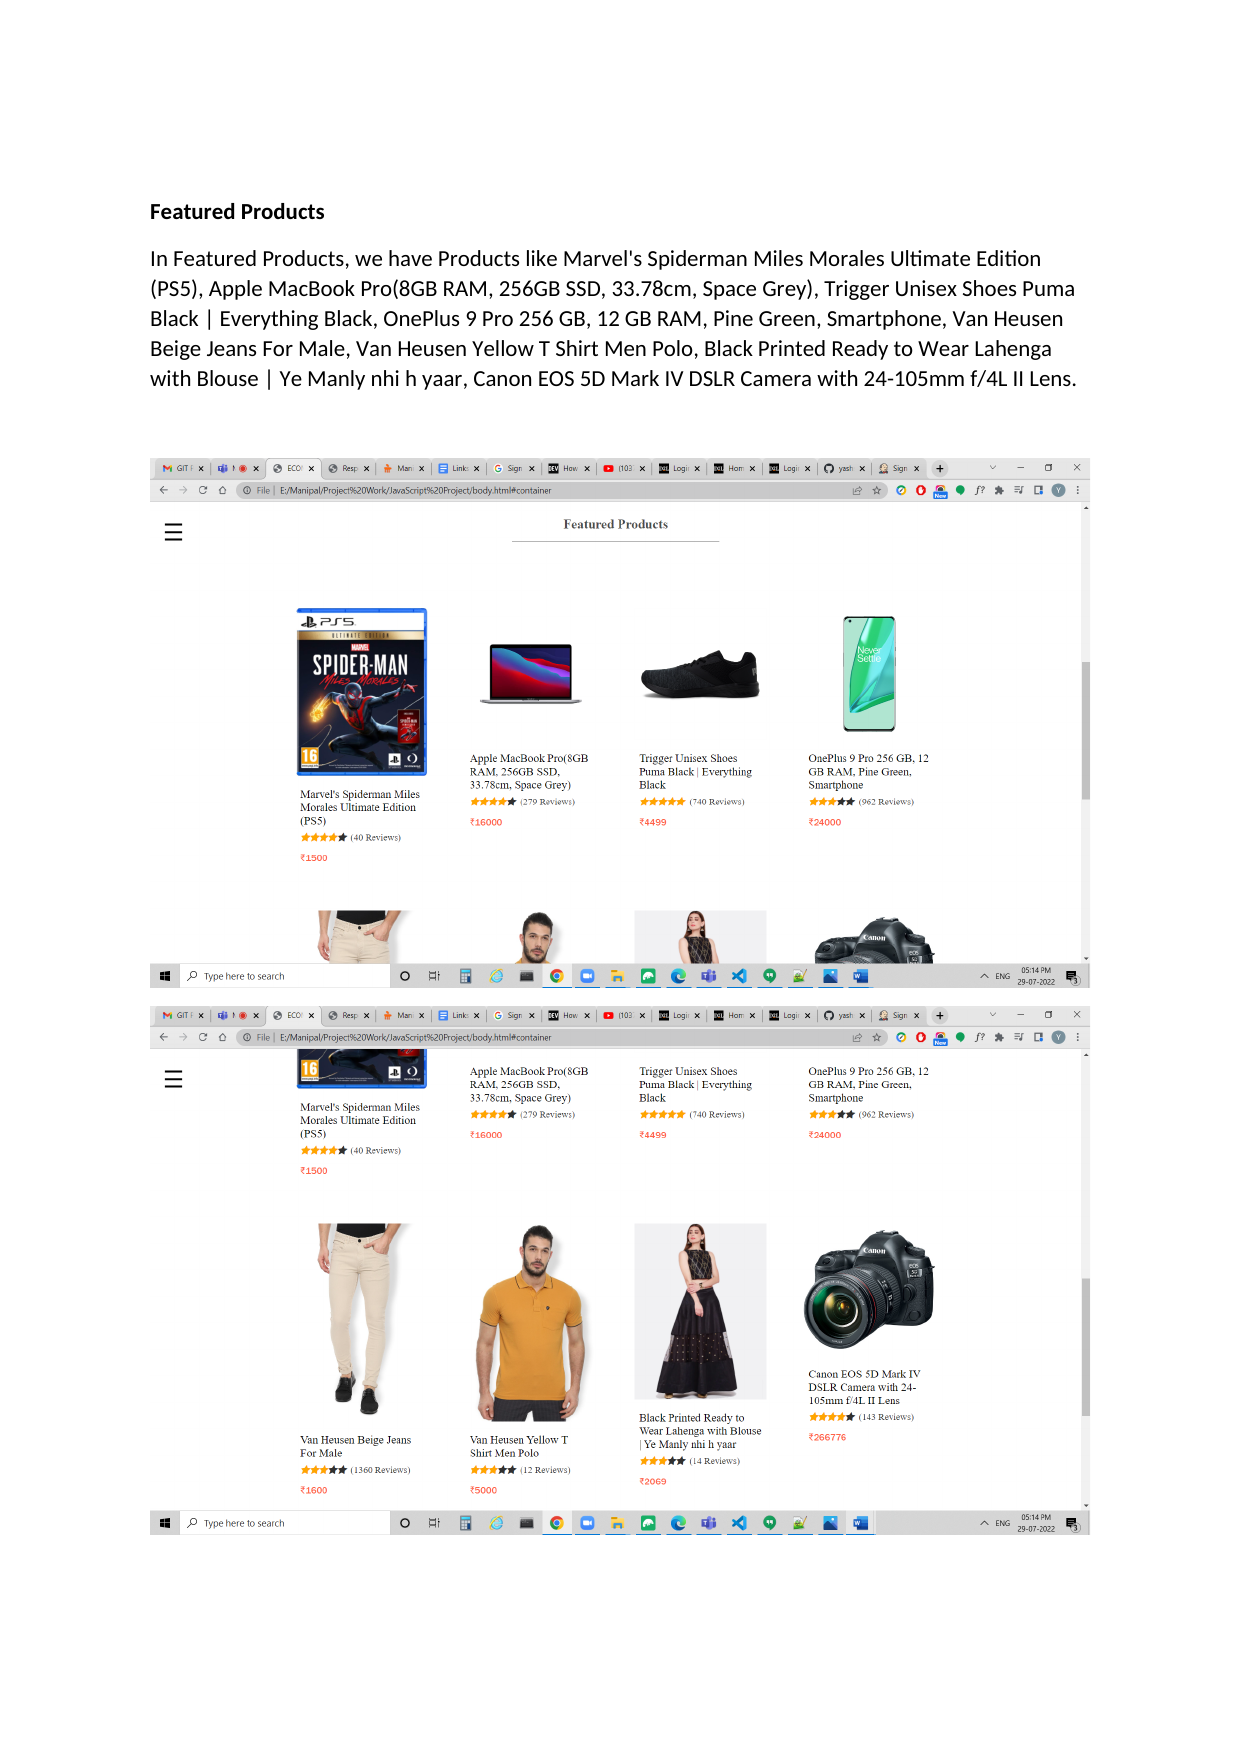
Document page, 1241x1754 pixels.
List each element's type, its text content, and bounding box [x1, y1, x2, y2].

text In Featured Products, we have Products like Marvel's Spiderman Miles Morales Ultimate Edition (PS5), Apple MacBook Pro(8GB RAM, 256GB SSD, 33.78cm, Space Grey), Trigger Unisex Shoes Puma Black | Everything Black, OnePlus 9 Pro 256 GB, 12 GB RAM, Pine Green, Smartphone, Van Heusen Beige Jeans For Male, Van Heusen Yellow T Shirt Men Polo, Black Printed Ready to Wear Lahenga with Blouse | Ye Manly nhi h yaar, Canon EOS 5D Mark IV DSLR Camera with 24-105mm f/4L II Lens. [150, 244, 1090, 393]
text Featured Products [150, 197, 1090, 225]
picture [150, 1006, 1091, 1535]
picture [150, 458, 1091, 988]
